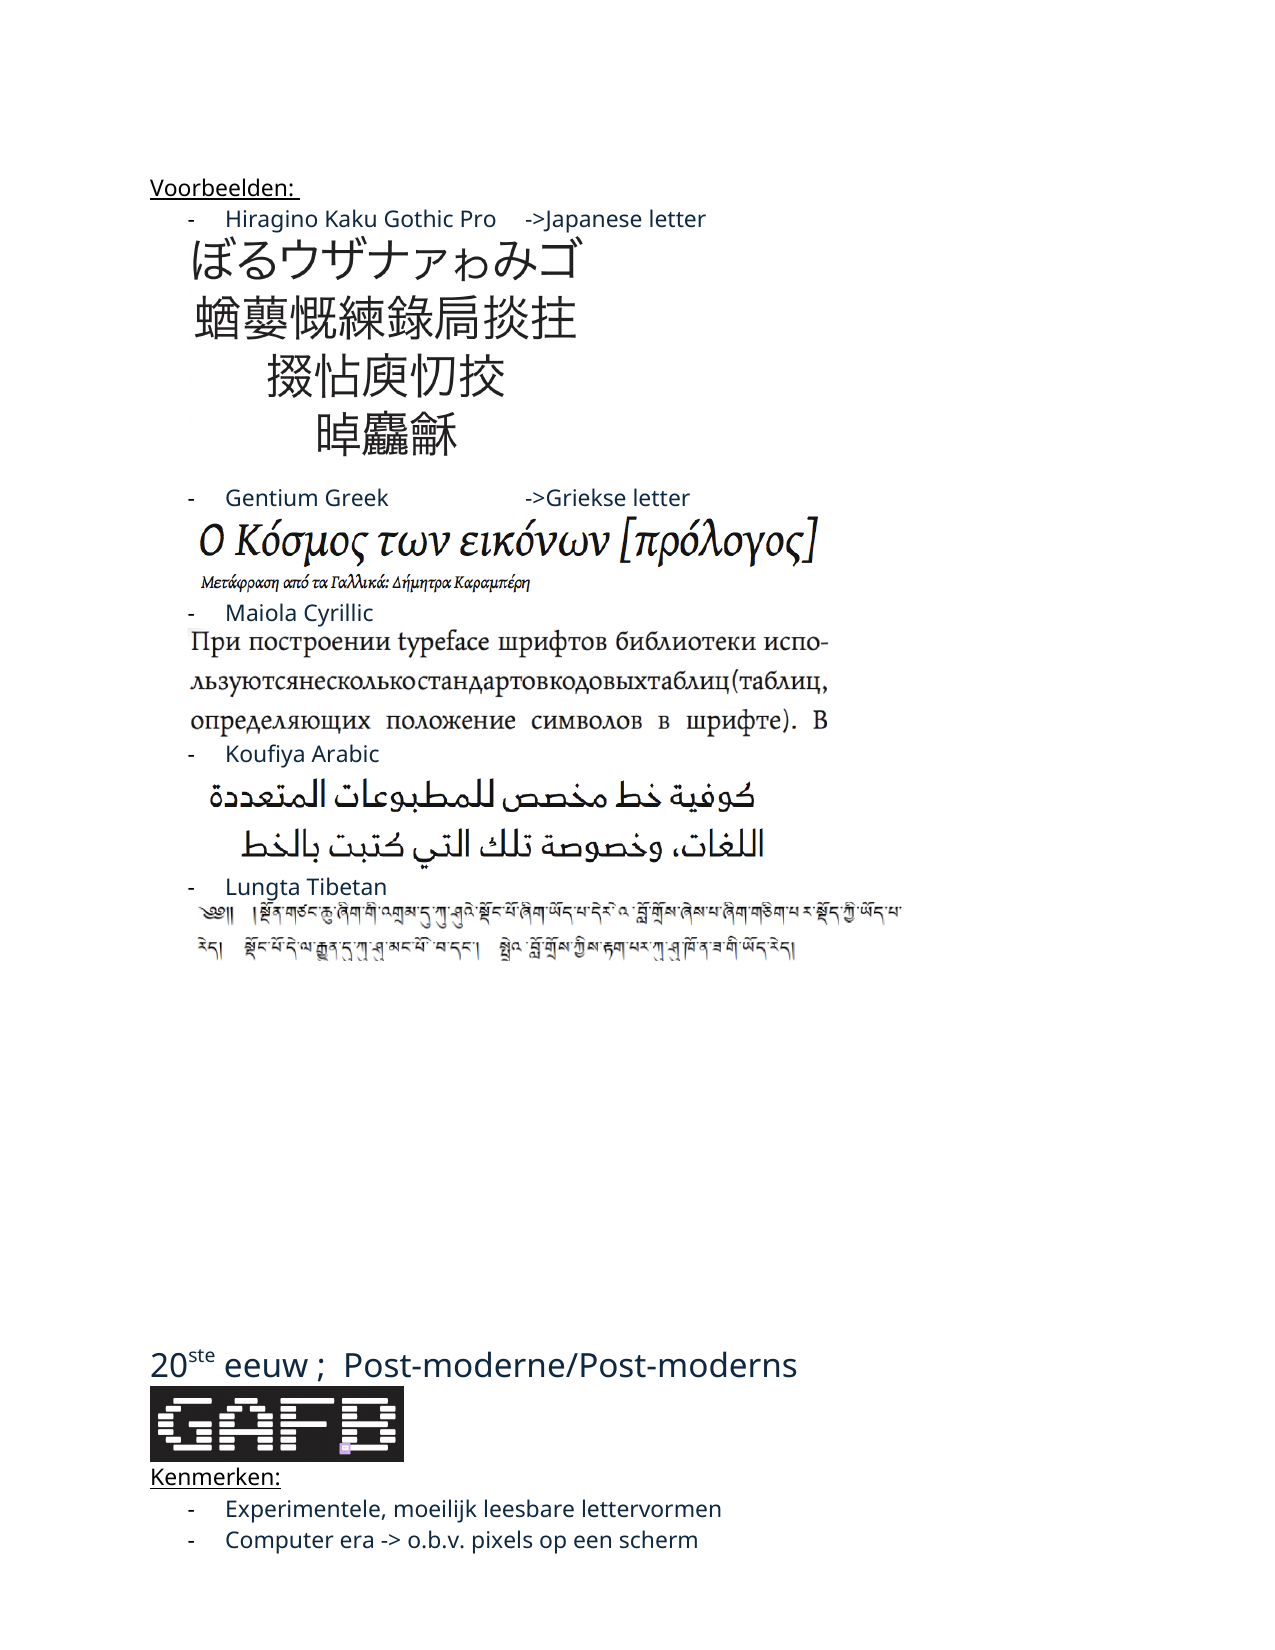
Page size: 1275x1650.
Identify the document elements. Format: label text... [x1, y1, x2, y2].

list Hiragino Kaku Gothic Pro ->Japanese letter [187, 203, 1125, 234]
list Gentium Greek ->Griekse letter [187, 482, 1125, 513]
text Voorbeelden: [150, 172, 1125, 203]
list Experimentele, moeilijk leesbare lettervormen [187, 1493, 1125, 1524]
text Kenmerken: [150, 1461, 1125, 1493]
picture [187, 513, 839, 593]
list Computer era -> o.b.v. pixels op een scherm [187, 1524, 1125, 1555]
picture [150, 1386, 404, 1462]
list Koufiya Arabic [187, 738, 1125, 769]
list Maiola Cyrillic [187, 597, 1125, 628]
subtitle 20ste eeuw ; Post-moderne/Post-moderns [150, 1341, 1125, 1387]
picture [187, 769, 770, 871]
picture [187, 234, 585, 460]
list Lungta Tibetan [187, 871, 1125, 902]
picture [187, 628, 839, 739]
picture [187, 902, 915, 961]
